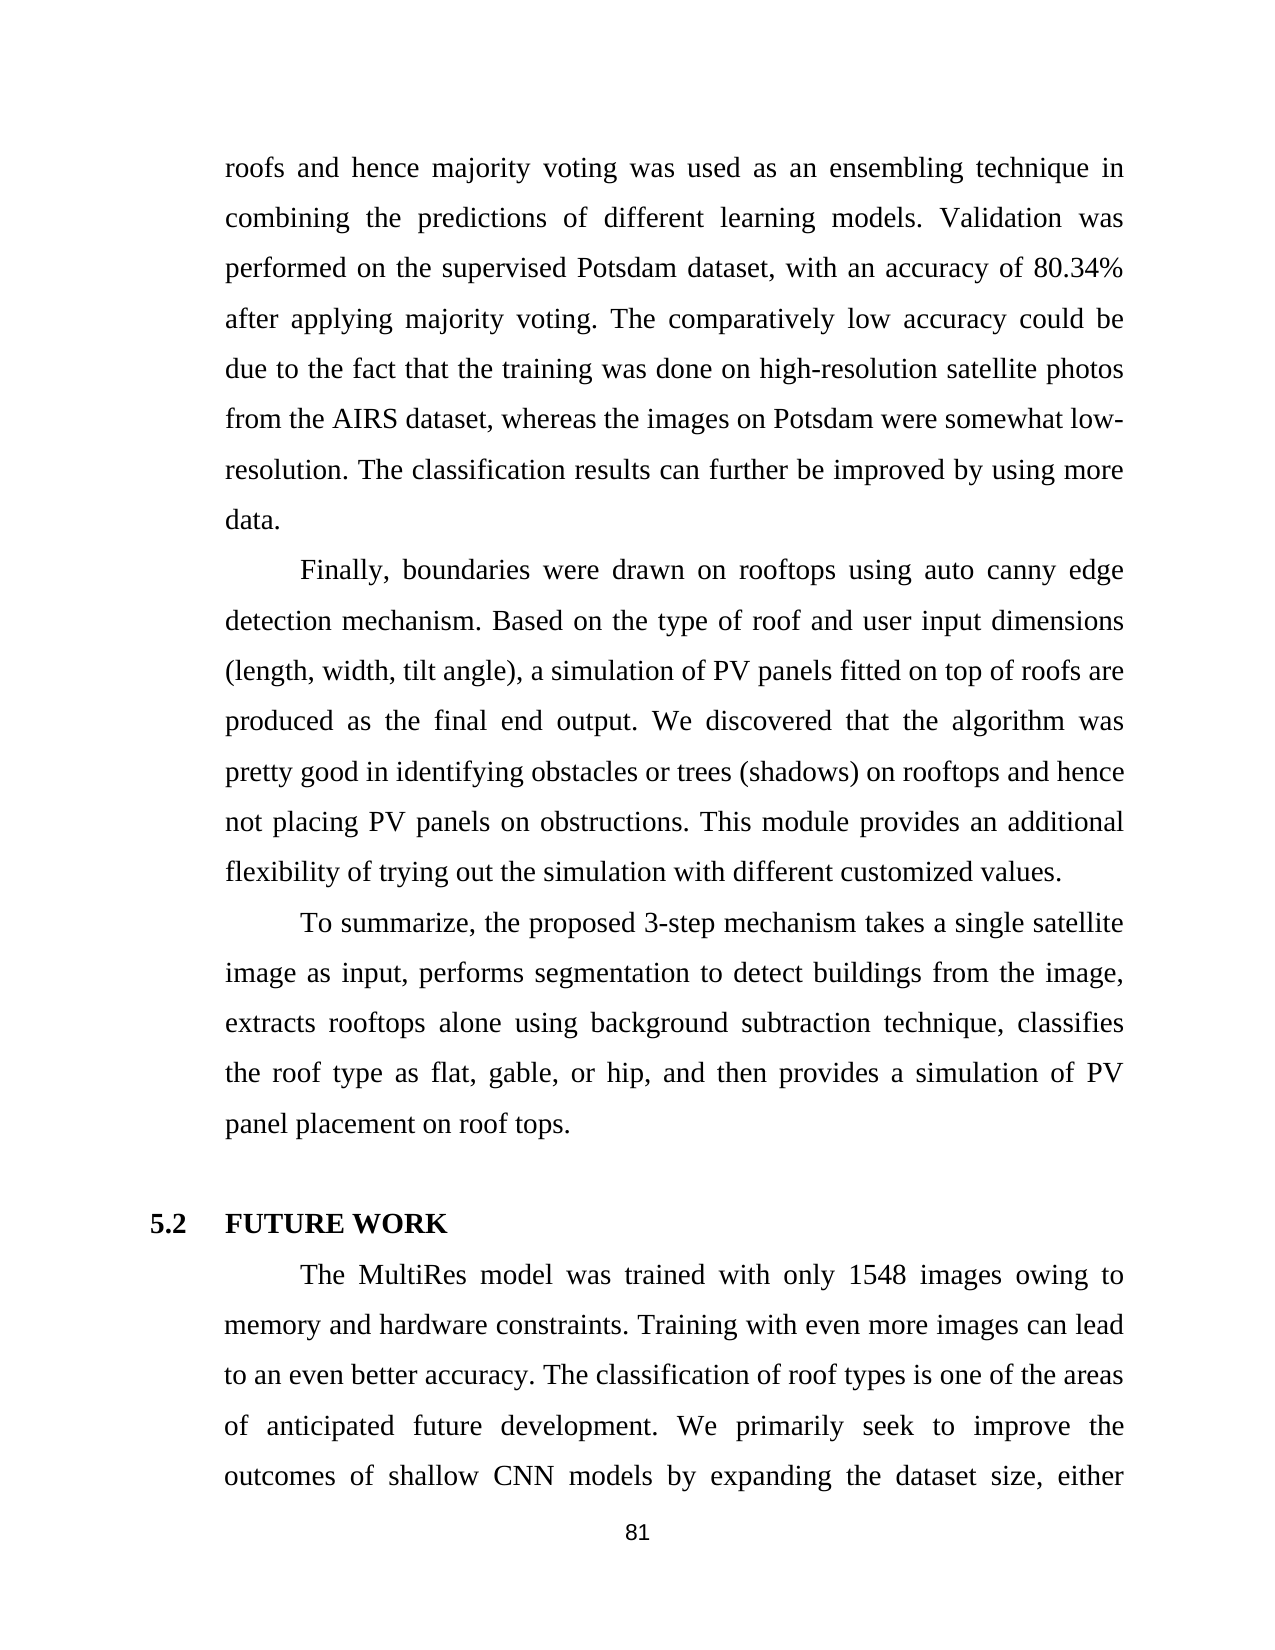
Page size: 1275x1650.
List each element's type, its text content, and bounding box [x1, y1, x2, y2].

text 5.2 FUTURE WORK [150, 1207, 1125, 1240]
text To summarize, the proposed 3-step mechanism takes a single satellite image as input, performs segmentation to detect buildings from the image, extracts rooftops alone using background subtraction technique, classifies the roof type as flat, gable, or hip, and then provides a simulation of PV panel placement on roof tops. [225, 905, 1125, 1139]
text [225, 150, 1125, 536]
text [224, 1257, 1125, 1492]
text Finally, boundaries were drawn on rooftops using auto canny edge detection mechanism. Based on the type of roof and user input dimensions (length, width, tilt angle), a simulation of PV panels fitted on top of roofs are produced as the final end output. We discovered that the algorithm was pretty good in identifying obstacles or trees (shadows) on rooftops and hence not placing PV panels on obstructions. This module provides an additional flexibility of trying out the simulation with different customized values. [225, 552, 1125, 888]
